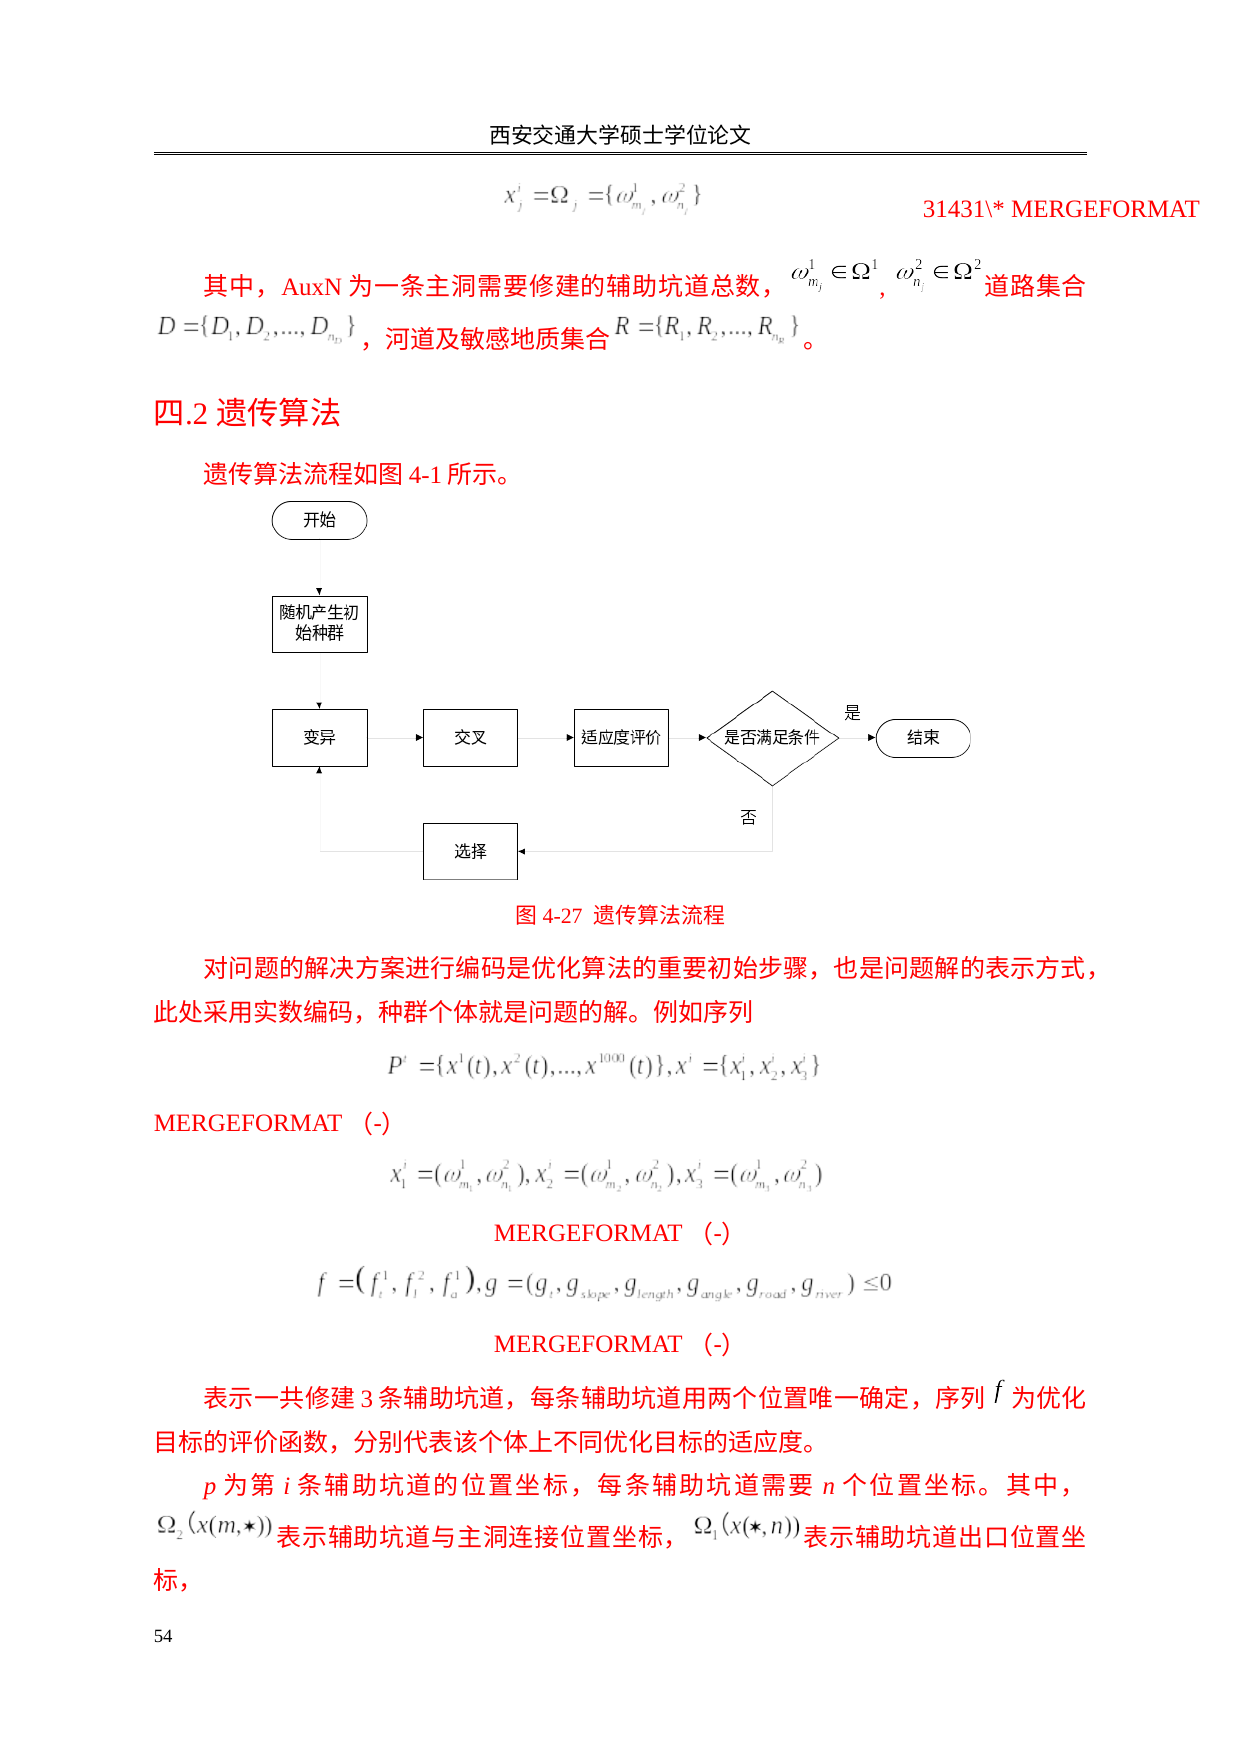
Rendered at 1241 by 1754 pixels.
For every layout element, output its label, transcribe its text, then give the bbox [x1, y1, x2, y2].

text 表示一共修建3条辅助坑道，每条辅助坑道用两个位置唯一确定，序列为优化目标的评价函数，分别代表该个体上不同优化目标的适应度。 [153, 1374, 1087, 1458]
text 对问题的解决方案进行编码是优化算法的重要初始步骤，也是问题解的表示方式，此处采用实数编码，种群个体就是问题的解。例如序列 [153, 948, 1087, 1028]
text p为第i条辅助坑道的位置坐标，每条辅助坑道需要n个位置坐标。其中，表示辅助坑道与主洞连接位置坐标，表示辅助坑道出口位置坐标， [153, 1466, 1087, 1597]
text 其中，AuxN为一条主洞需要修建的辅助坑道总数，, 道路集合，河道及敏感地质集合。 [153, 252, 1087, 356]
text 遗传算法流程如图4-1所示。 [153, 455, 1087, 491]
subtitle 遗传算法 [153, 388, 1087, 433]
